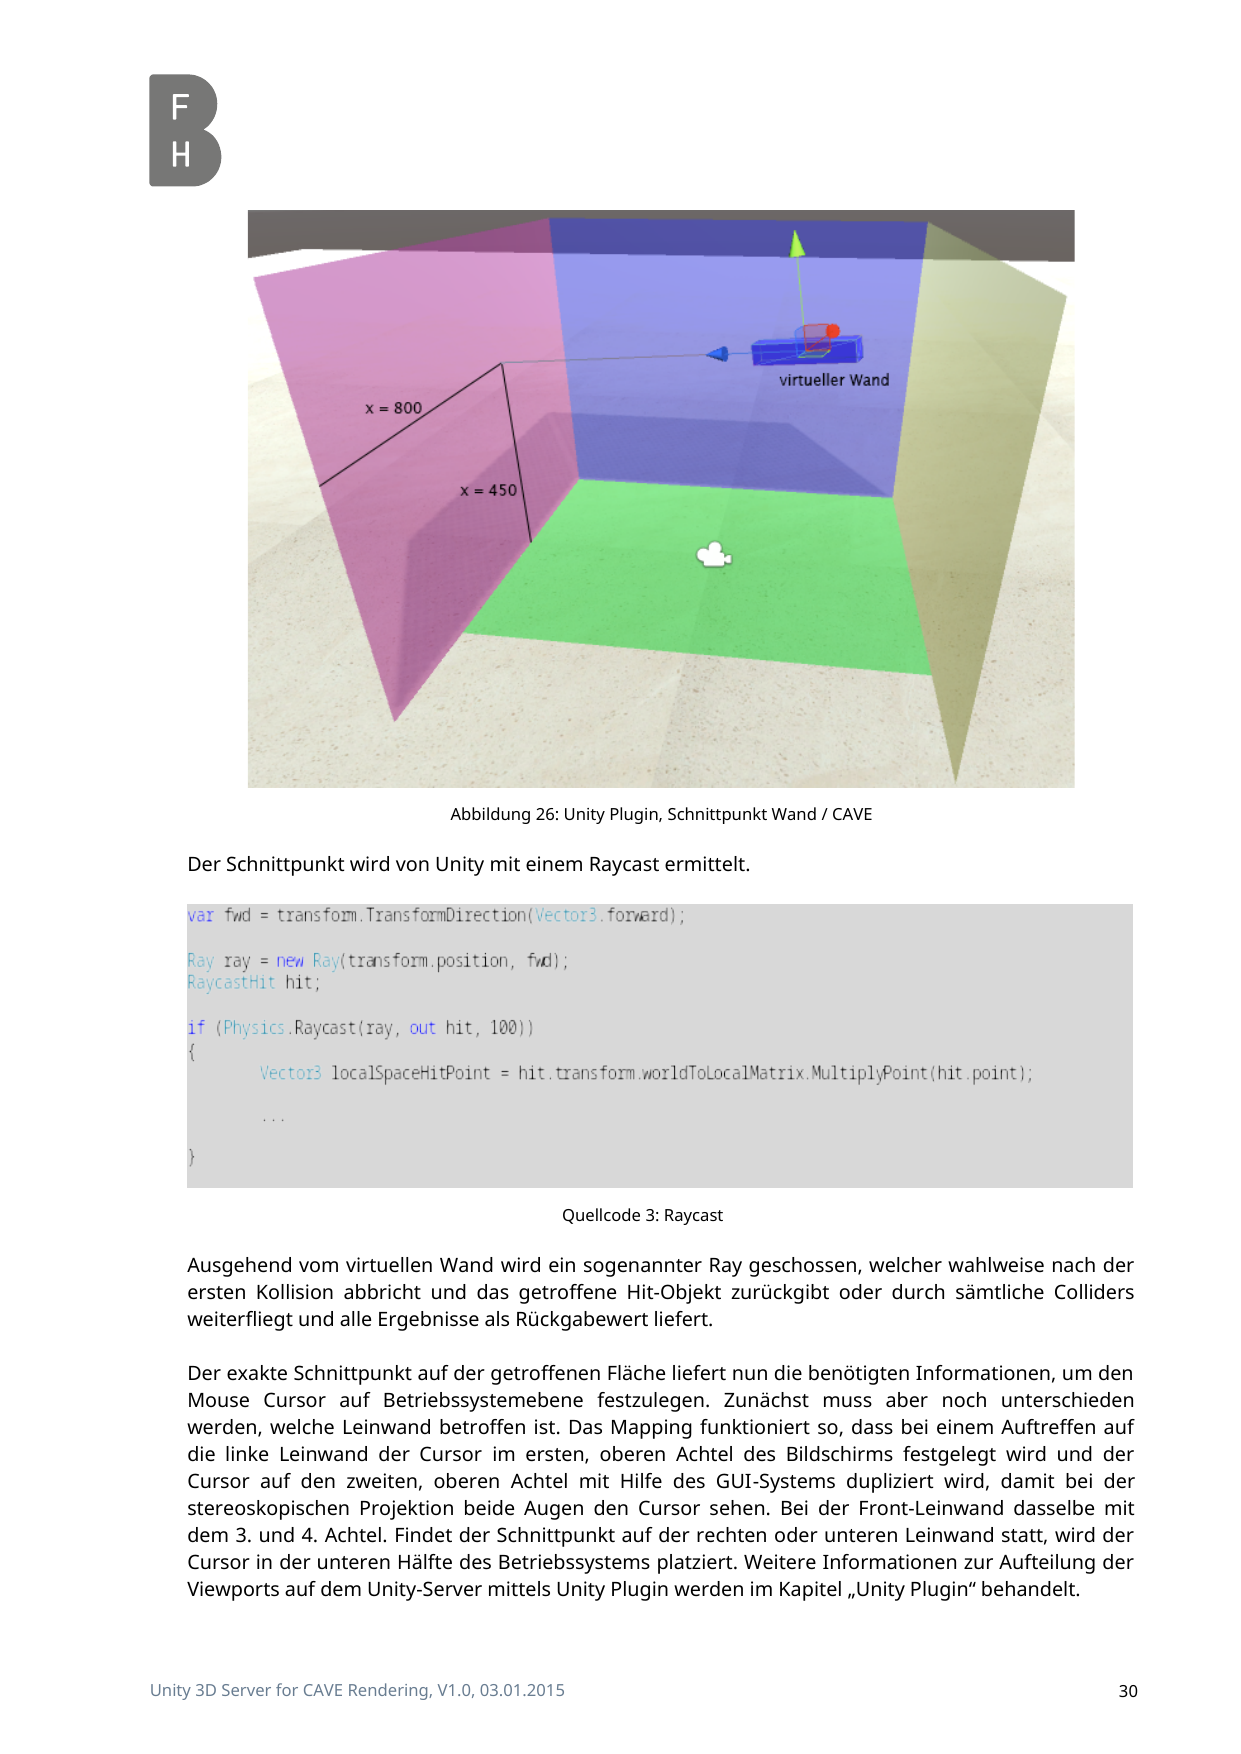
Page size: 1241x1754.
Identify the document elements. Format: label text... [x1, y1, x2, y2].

picture [247, 210, 1075, 788]
list Ausgehend vom virtuellen Wand wird ein sogenannter Ray geschossen, welcher wahlweise nach der ersten Kollision abbricht und das getroffene Hit-Objekt zurückgibt oder durch sämtliche Colliders weiterfliegt und alle Ergebnisse als Rückgabewert liefert. [187, 1251, 1136, 1332]
text Quellcode 3: Raycast [149, 1201, 1136, 1226]
list Der Schnittpunkt wird von Unity mit einem Raycast ermittelt. [187, 851, 1136, 878]
list Der exakte Schnittpunkt auf der getroffenen Fläche liefert nun die benötigten Informationen, um den Mouse Cursor auf Betriebssystemebene festzulegen. Zunächst muss aber noch unterschieden werden, welche Leinwand betroffen ist. Das Mapping funktioniert so, dass bei einem Auftreffen auf die linke Leinwand der Cursor im ersten, oberen Achtel des Bildschirms festgelegt wird und der Cursor auf den zweiten, oberen Achtel mit Hilfe des GUI-Systems dupliziert wird, damit bei der stereoskopischen Projektion beide Augen den Cursor sehen. Bei der Front-Leinwand dasselbe mit dem 3. und 4. Achtel. Findet der Schnittpunkt auf der rechten oder unteren Leinwand statt, wird der Cursor in der unteren Hälfte des Betriebssystems platziert. Weitere Informationen zur Aufteilung der Viewports auf dem Unity-Server mittels Unity Plugin werden im Kapitel „Unity Plugin“ behandelt. [187, 1359, 1136, 1602]
text Abbildung 26: Unity Plugin, Schnittpunkt Wand / CAVE [187, 800, 1136, 826]
